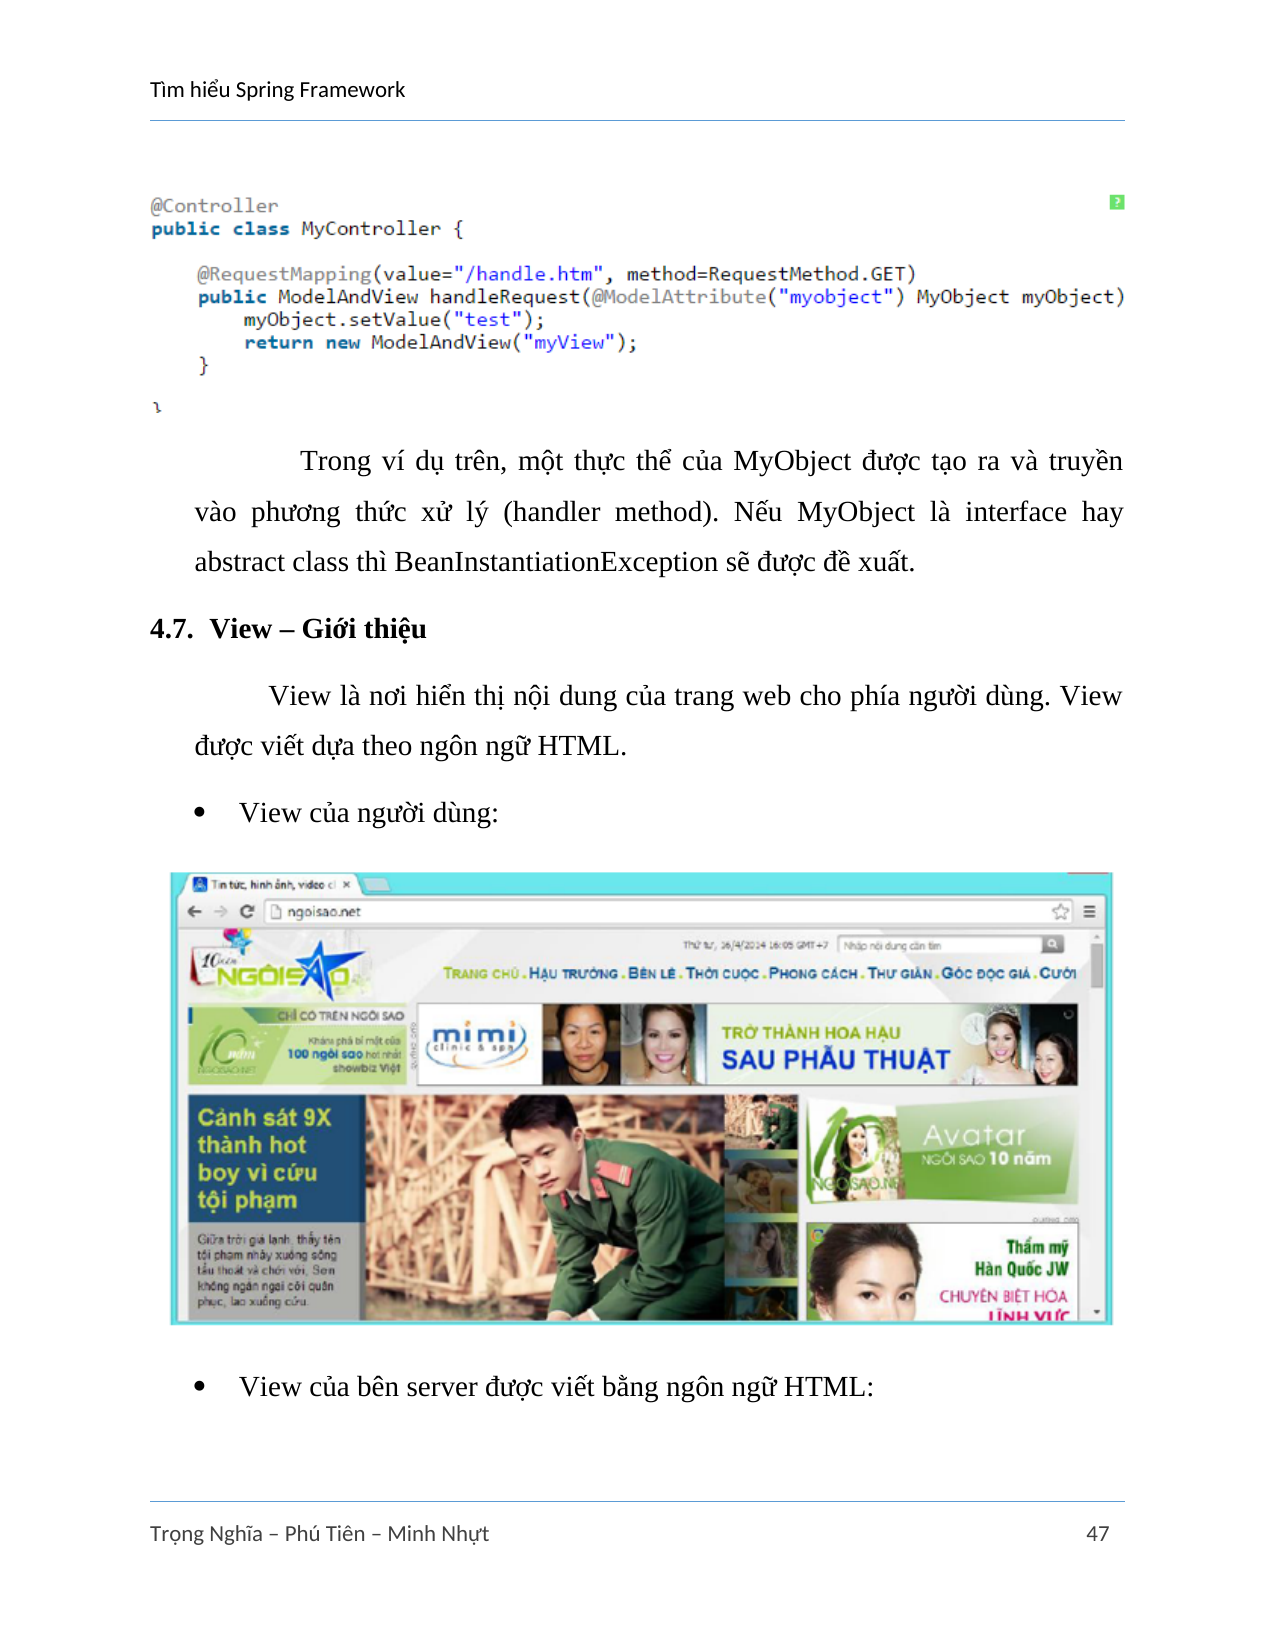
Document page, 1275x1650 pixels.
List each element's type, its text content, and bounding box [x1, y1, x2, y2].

text Trong ví dụ trên, một thực thể của MyObject được tạo ra và truyền vào phương thức xử lý (handler method). Nếu MyObject là interface hay abstract class thì BeanInstantiationException sẽ được đề xuất. [194, 443, 1125, 578]
picture [150, 862, 1125, 1339]
text View là nơi hiển thị nội dung của trang web cho phía người dùng. View được viết dựa theo ngôn ngữ HTML. [194, 678, 1125, 762]
list View – Giới thiệu [150, 611, 1125, 644]
list View của bên server được viết bằng ngôn ngữ HTML: [194, 1369, 1125, 1403]
picture [150, 192, 1125, 413]
list View của người dùng: [194, 795, 1125, 829]
